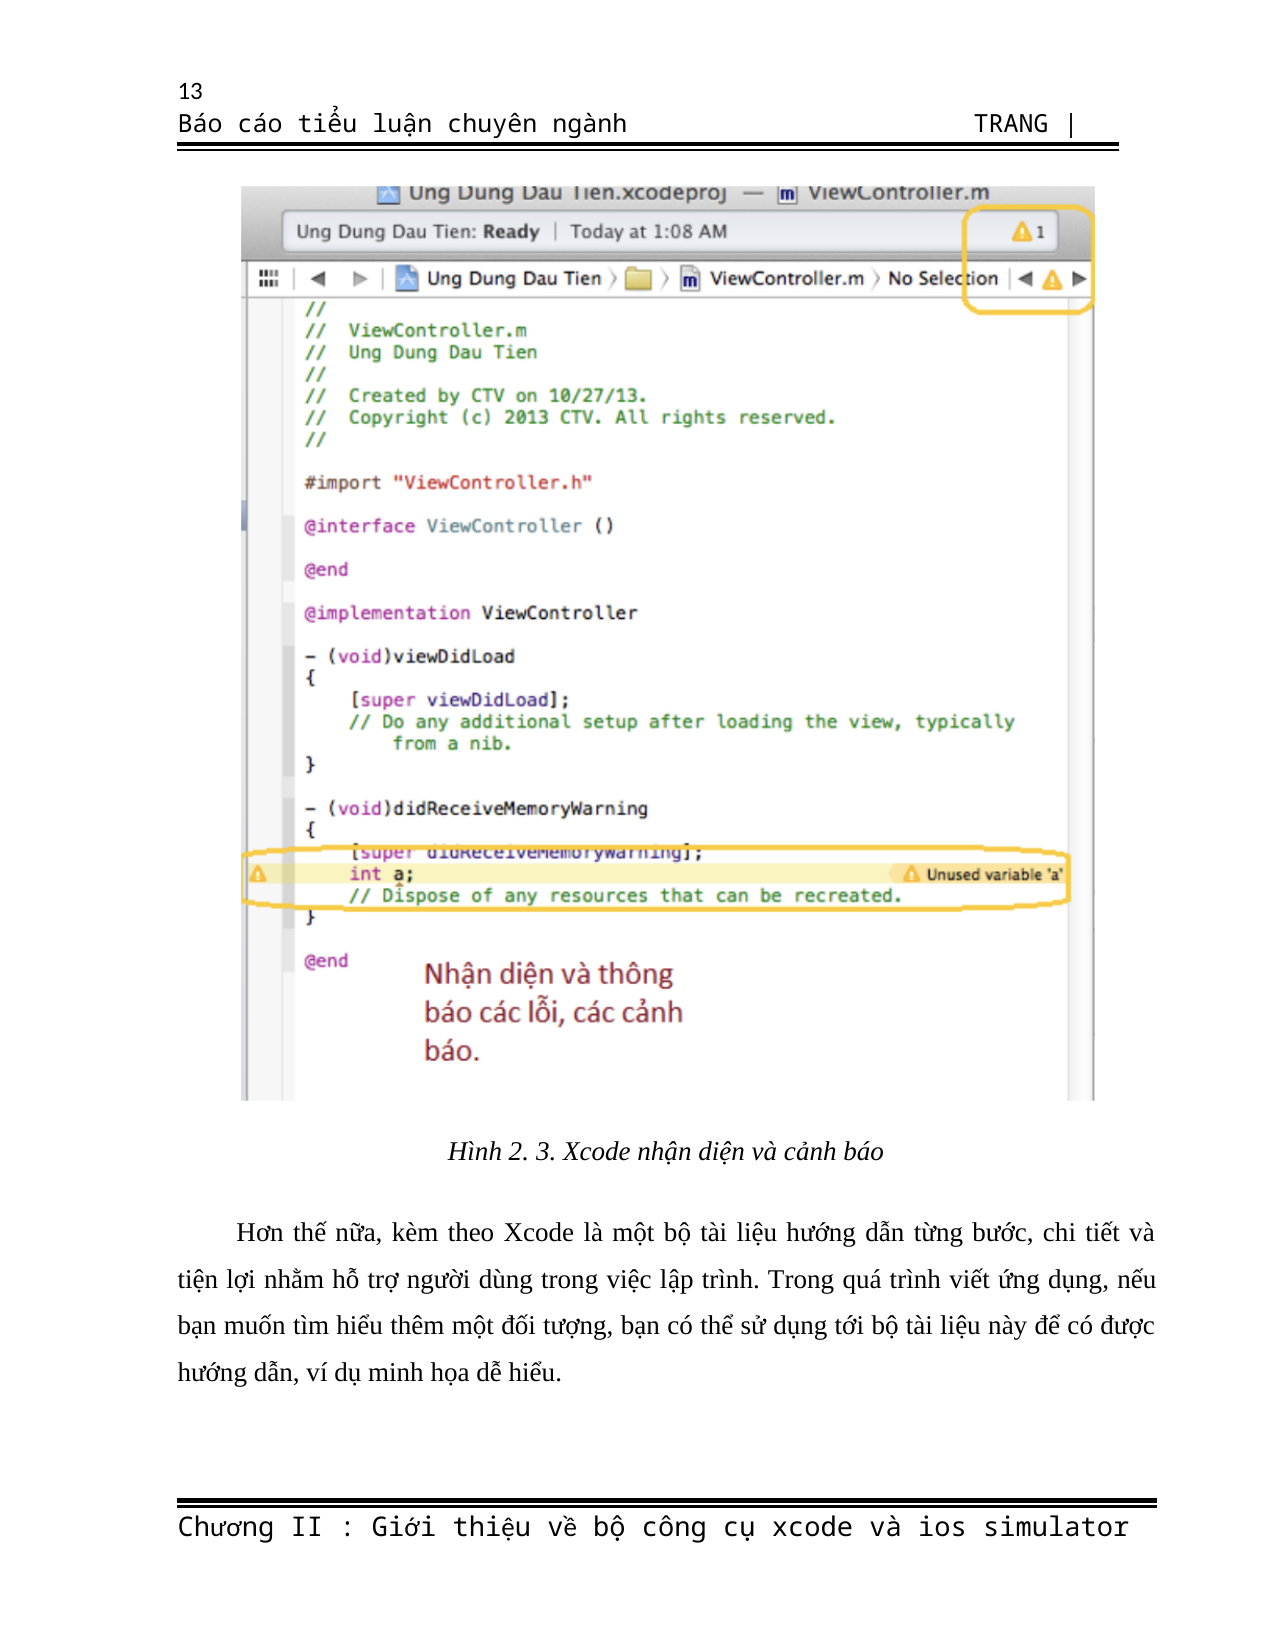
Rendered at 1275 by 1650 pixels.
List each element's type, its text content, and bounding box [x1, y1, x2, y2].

text Hình 2. 3. Xcode nhận diện và cảnh báo [177, 1135, 1157, 1167]
text Hơn thế nữa, kèm theo Xcode là một bộ tài liệu hướng dẫn từng bước, chi tiết và tiện lợi nhằm hỗ trợ người dùng trong việc lập trình. Trong quá trình viết ứng dụng, nếu bạn muốn tìm hiểu thêm một đối tượng, bạn có thể sử dụng tới bộ tài liệu này để có được hướng dẫn, ví dụ minh họa dễ hiểu. [177, 1216, 1157, 1387]
picture [238, 181, 1096, 1107]
